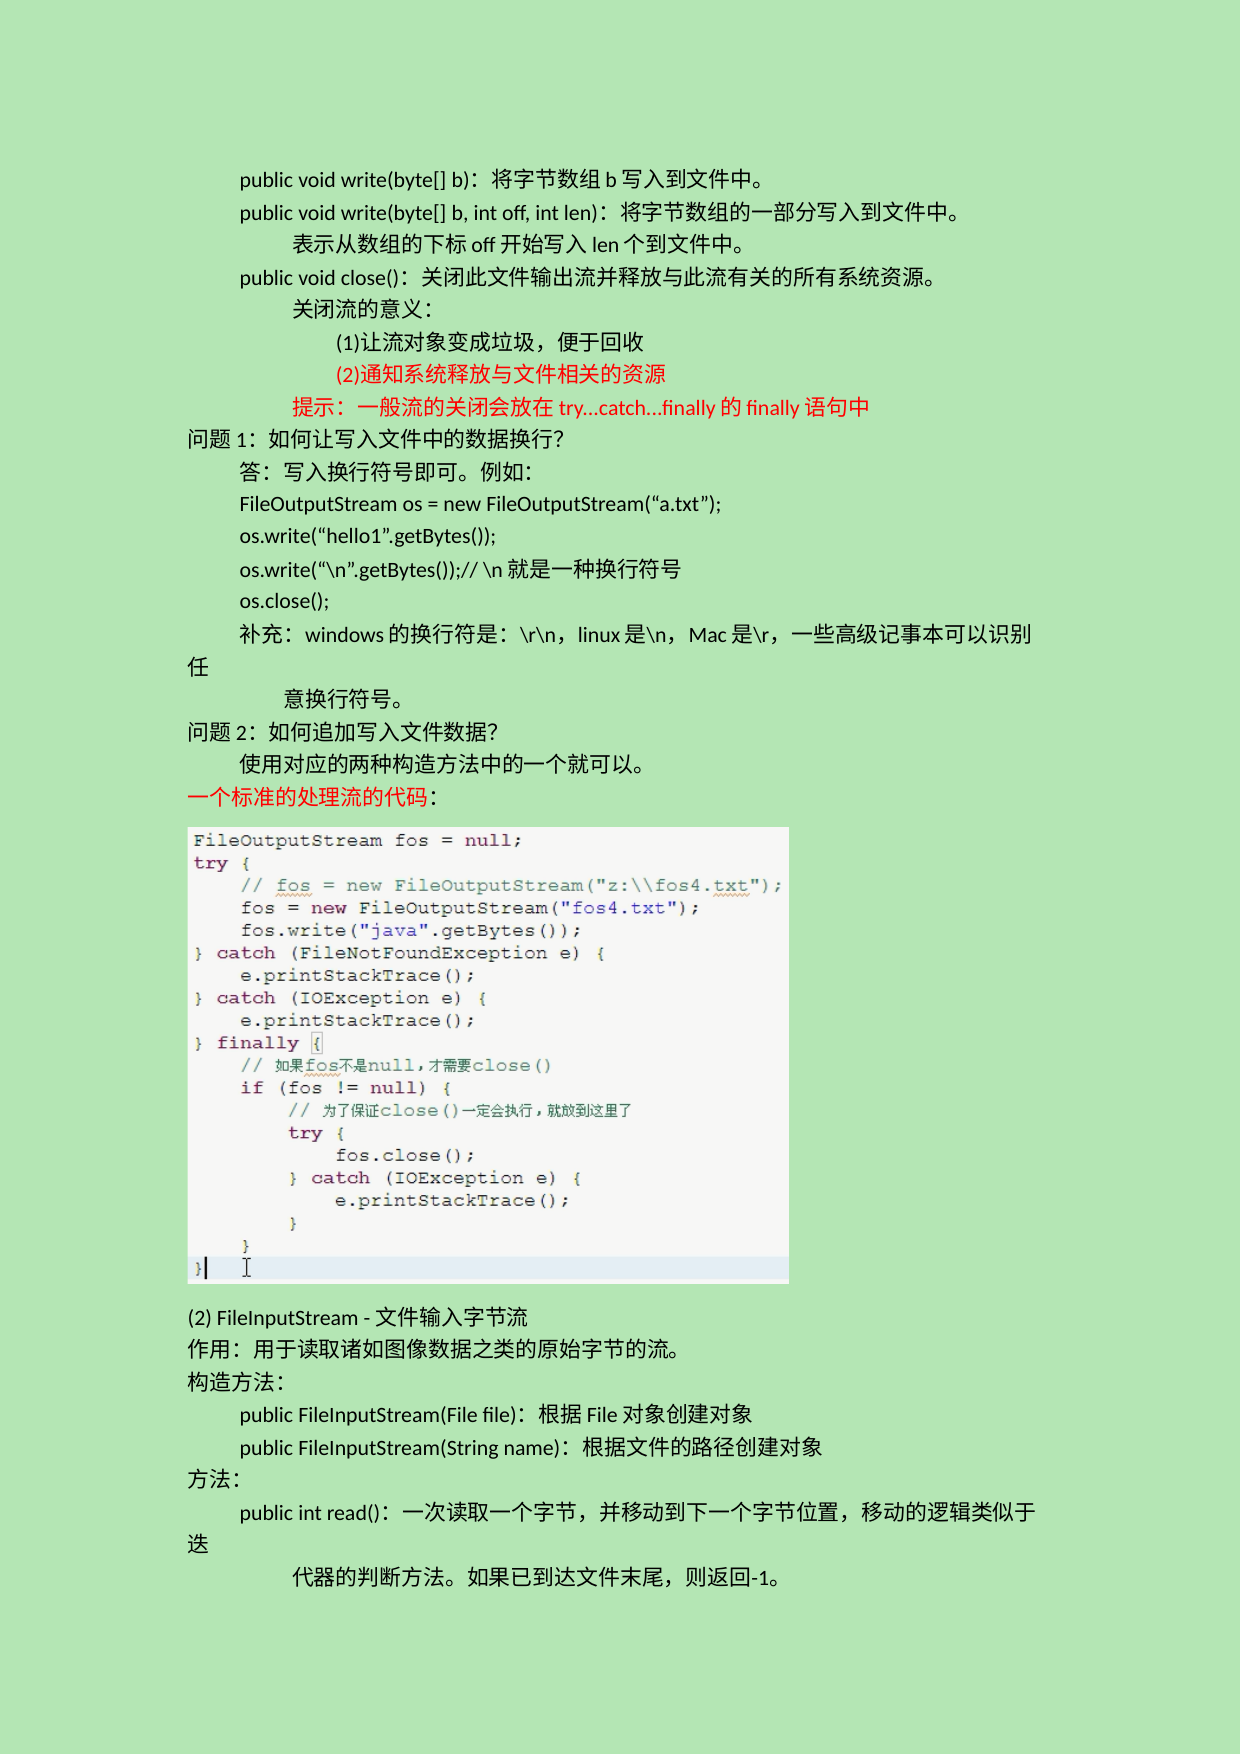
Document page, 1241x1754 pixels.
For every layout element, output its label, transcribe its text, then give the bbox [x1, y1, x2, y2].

text os.write(“hello1”.getBytes()); [187, 519, 1053, 552]
text 表示从数组的下标off开始写入len个到文件中。 [187, 227, 1053, 259]
text 方法： [187, 1462, 1053, 1494]
text 关闭流的意义： [187, 292, 1053, 324]
text 代器的判断方法。如果已到达文件末尾，则返回-1。 [187, 1559, 1053, 1592]
text public FileInputStream(String name)：根据文件的路径创建对象 [187, 1429, 1053, 1462]
text 问题1：如何让写入文件中的数据换行？ [187, 422, 1053, 454]
text (2) FileInputStream - 文件输入字节流 [187, 1299, 1053, 1332]
picture [187, 827, 789, 1284]
text 使用对应的两种构造方法中的一个就可以。 [187, 747, 1053, 779]
text 提示：一般流的关闭会放在try...catch...finally的finally语句中 [187, 389, 1053, 422]
text public FileInputStream(File file)：根据File对象创建对象 [187, 1397, 1053, 1429]
text public void write(byte[] b)：将字节数组b写入到文件中。 [187, 162, 1053, 194]
text 答：写入换行符号即可。例如： [187, 454, 1053, 487]
text 构造方法： [187, 1364, 1053, 1397]
text (2)通知系统释放与文件相关的资源 [187, 357, 1053, 389]
text 作用：用于读取诸如图像数据之类的原始字节的流。 [187, 1332, 1053, 1364]
text 问题2：如何追加写入文件数据？ [187, 714, 1053, 747]
text os.close(); [187, 584, 1053, 617]
text FileOutputStream os = new FileOutputStream(“a.txt”); [187, 487, 1053, 519]
text 一个标准的处理流的代码： [187, 779, 1053, 812]
text public int read()：一次读取一个字节，并移动到下一个字节位置，移动的逻辑类似于迭 [187, 1494, 1053, 1559]
text (1)让流对象变成垃圾，便于回收 [187, 324, 1053, 357]
text 意换行符号。 [187, 682, 1053, 714]
text public void write(byte[] b, int off, int len)：将字节数组的一部分写入到文件中。 [187, 194, 1053, 227]
text public void close()：关闭此文件输出流并释放与此流有关的所有系统资源。 [187, 259, 1053, 292]
text os.write(“\n”.getBytes());// \n就是一种换行符号 [187, 552, 1053, 584]
text 补充：windows的换行符是：\r\n，linux是\n，Mac是\r，一些高级记事本可以识别任 [187, 617, 1053, 682]
